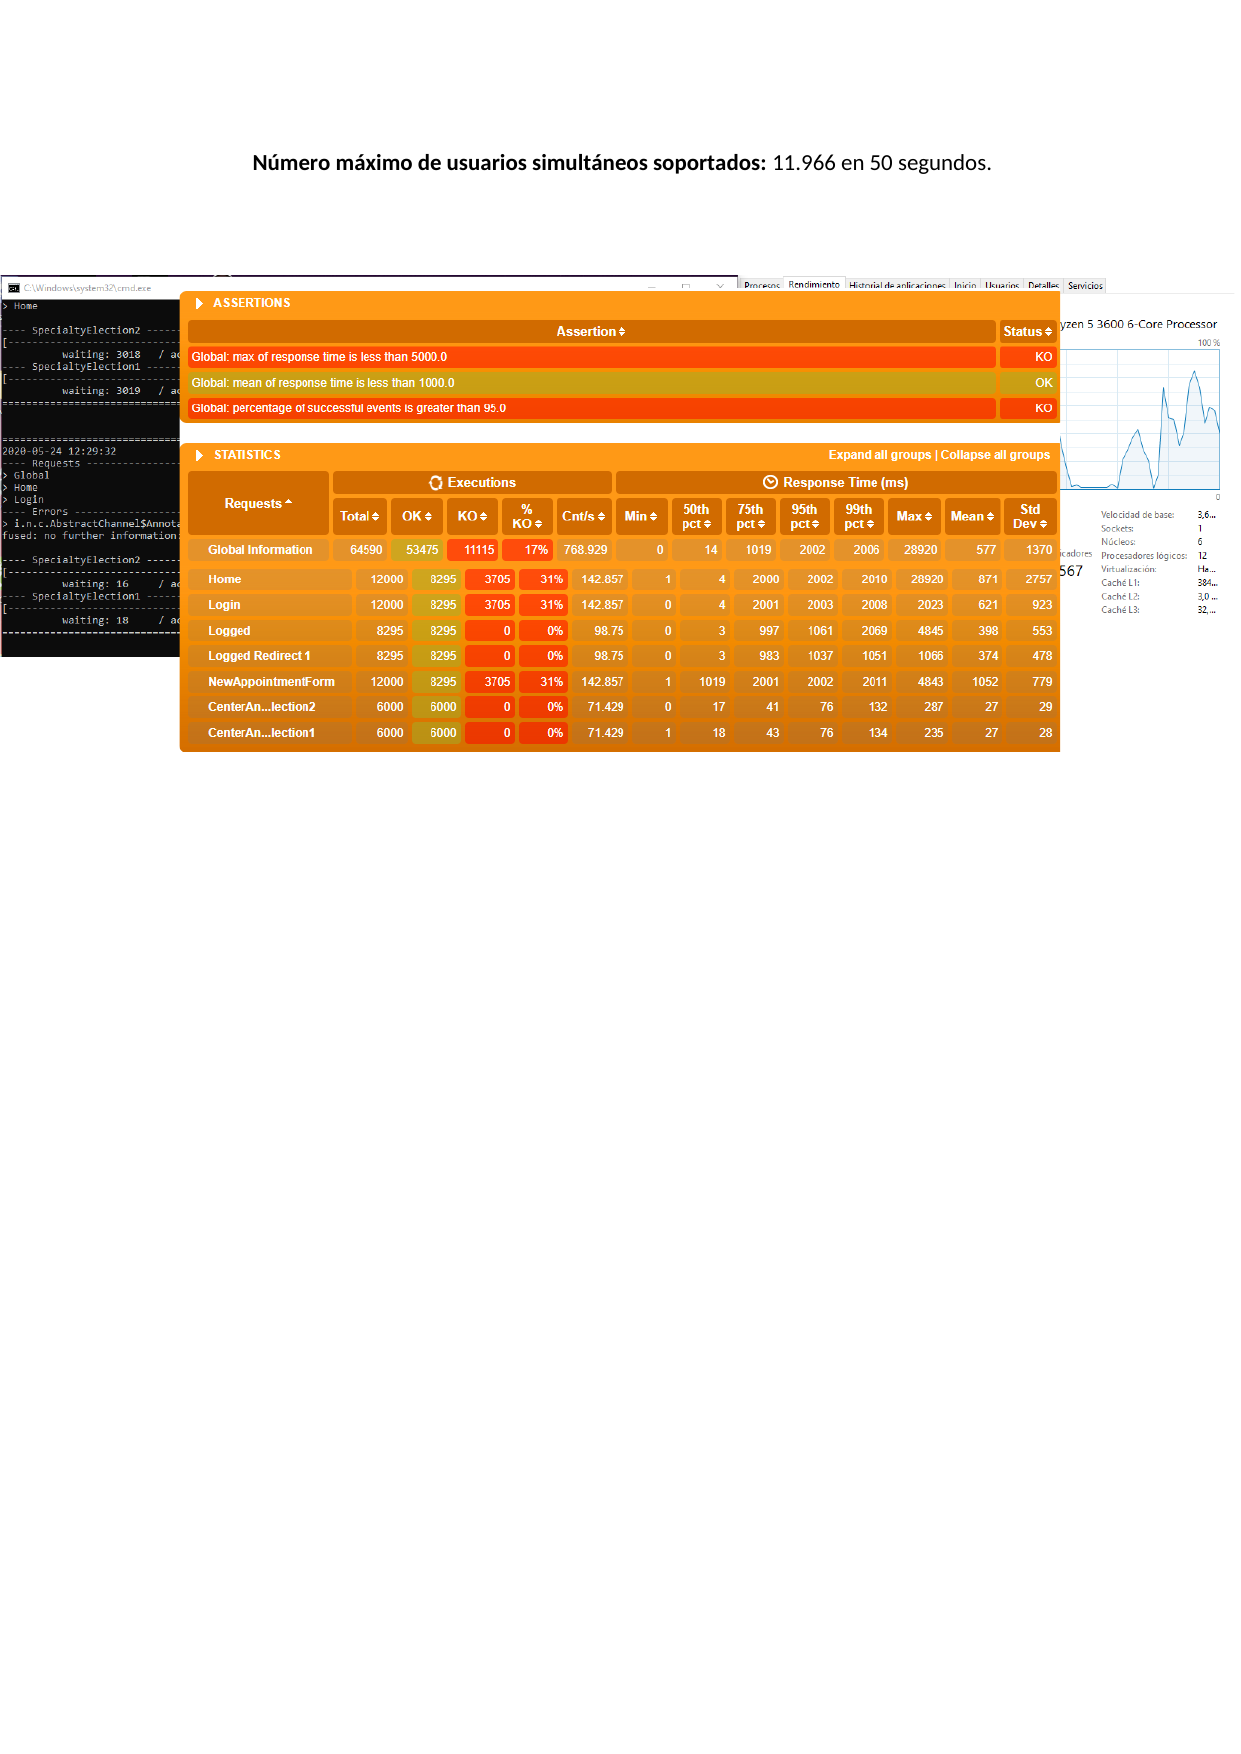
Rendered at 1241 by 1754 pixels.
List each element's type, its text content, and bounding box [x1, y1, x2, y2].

picture [0, 275, 1234, 751]
text Número máximo de usuarios simultáneos soportados: 11.966 en 50 segundos. [252, 148, 1063, 176]
